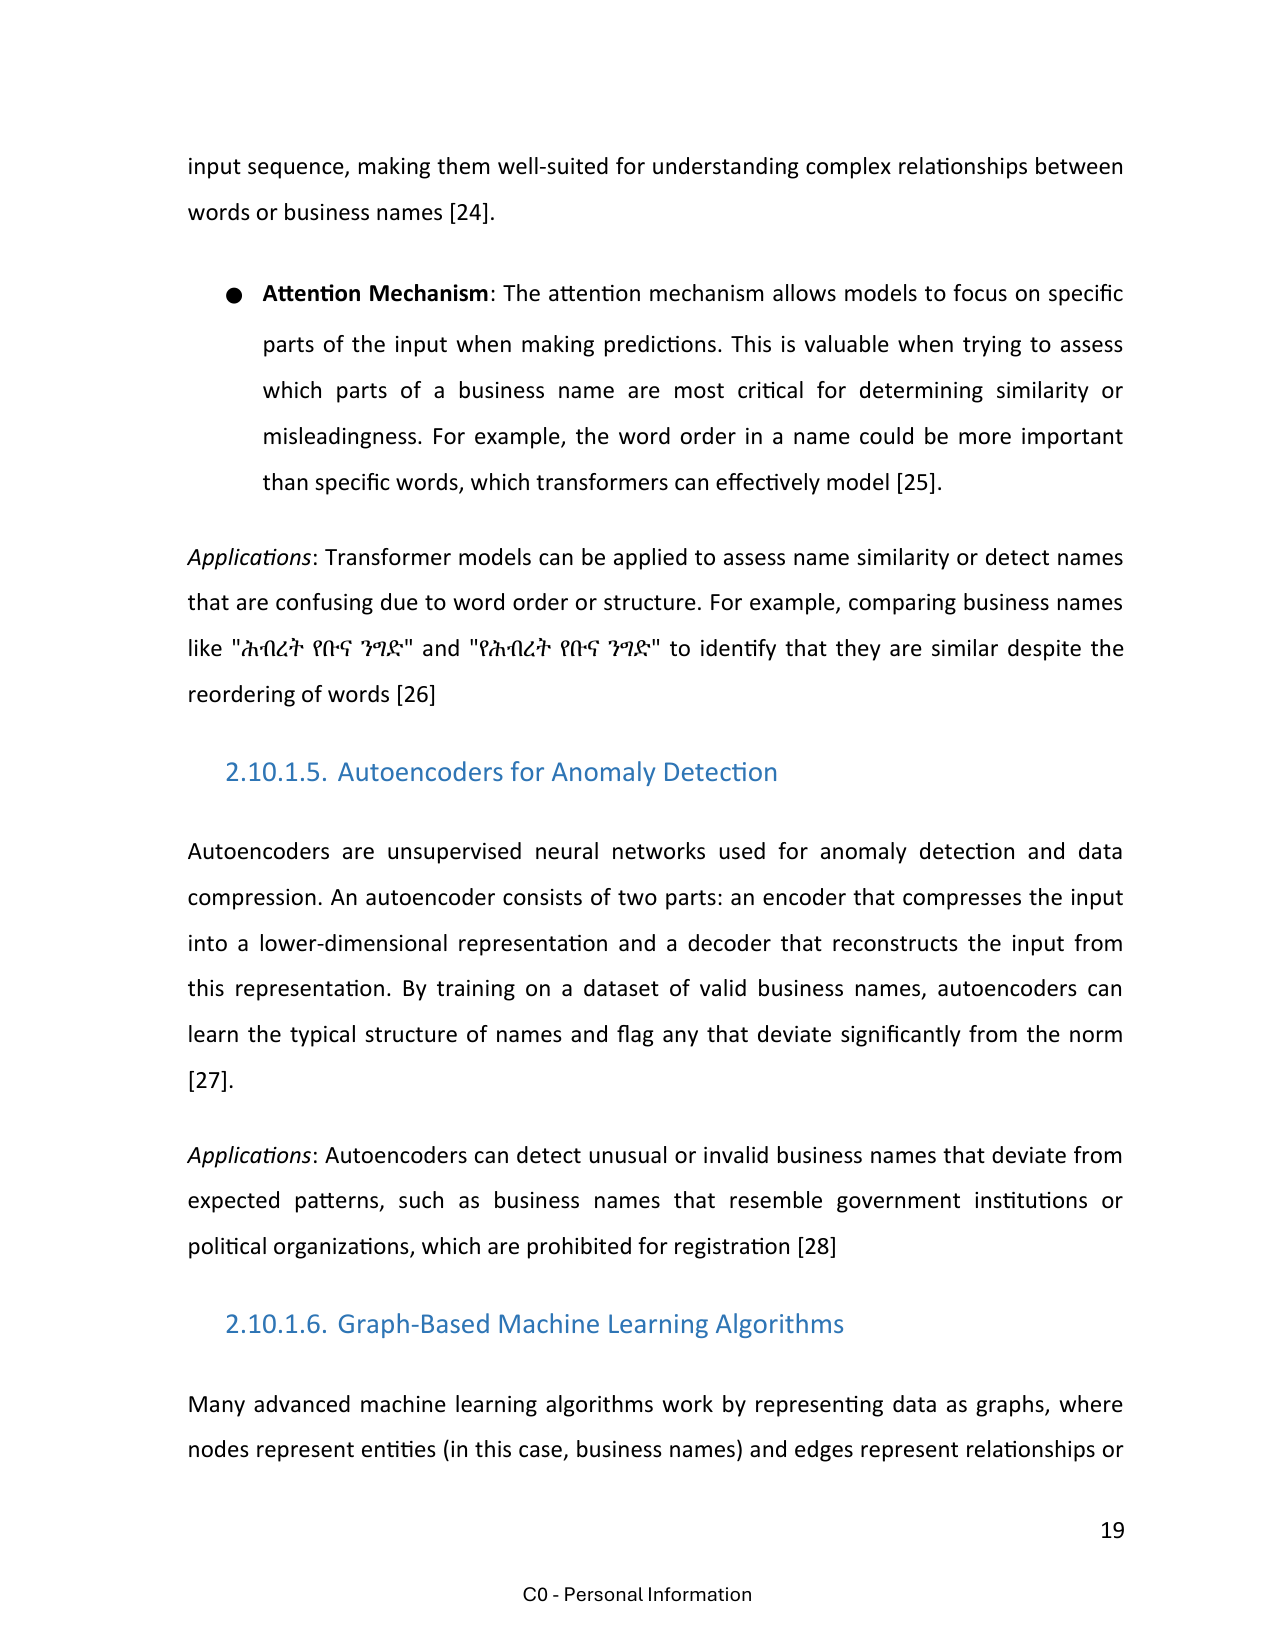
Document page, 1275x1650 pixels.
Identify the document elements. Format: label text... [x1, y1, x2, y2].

text Applications: Transformer models can be applied to assess name similarity or detect names that are confusing due to word order or structure. For example, comparing business names like "ሕብረት የቡና ንግድ" and "የሕብረት የቡና ንግድ" to identify that they are similar despite the reordering of words [26] [187, 541, 1125, 708]
text Autoencoders are unsupervised neural networks used for anomaly detection and data compression. An autoencoder consists of two parts: an encoder that compresses the input into a lower-dimensional representation and a decoder that reconstructs the input from this representation. By training on a dataset of valid business names, autoencoders can learn the typical structure of names and flag any that deviate significantly from the norm [27]. [187, 835, 1125, 1094]
list Attention Mechanism: The attention mechanism allows models to focus on specific parts of the input when making predictions. This is valuable when trying to assess which parts of a business name are most critical for determining similarity or misleadingness. For example, the word order in a name could be more important than specific words, which transformers can effectively model [25]. [225, 271, 1125, 496]
subtitle Autoencoders for Anomaly Detection [225, 753, 1125, 788]
subtitle Graph-Based Machine Learning Algorithms [225, 1305, 1125, 1341]
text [187, 1388, 1125, 1464]
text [187, 150, 1125, 226]
text Applications: Autoencoders can detect unusual or invalid business names that deviate from expected patterns, such as business names that resemble government institutions or political organizations, which are prohibited for registration [28] [187, 1139, 1125, 1261]
